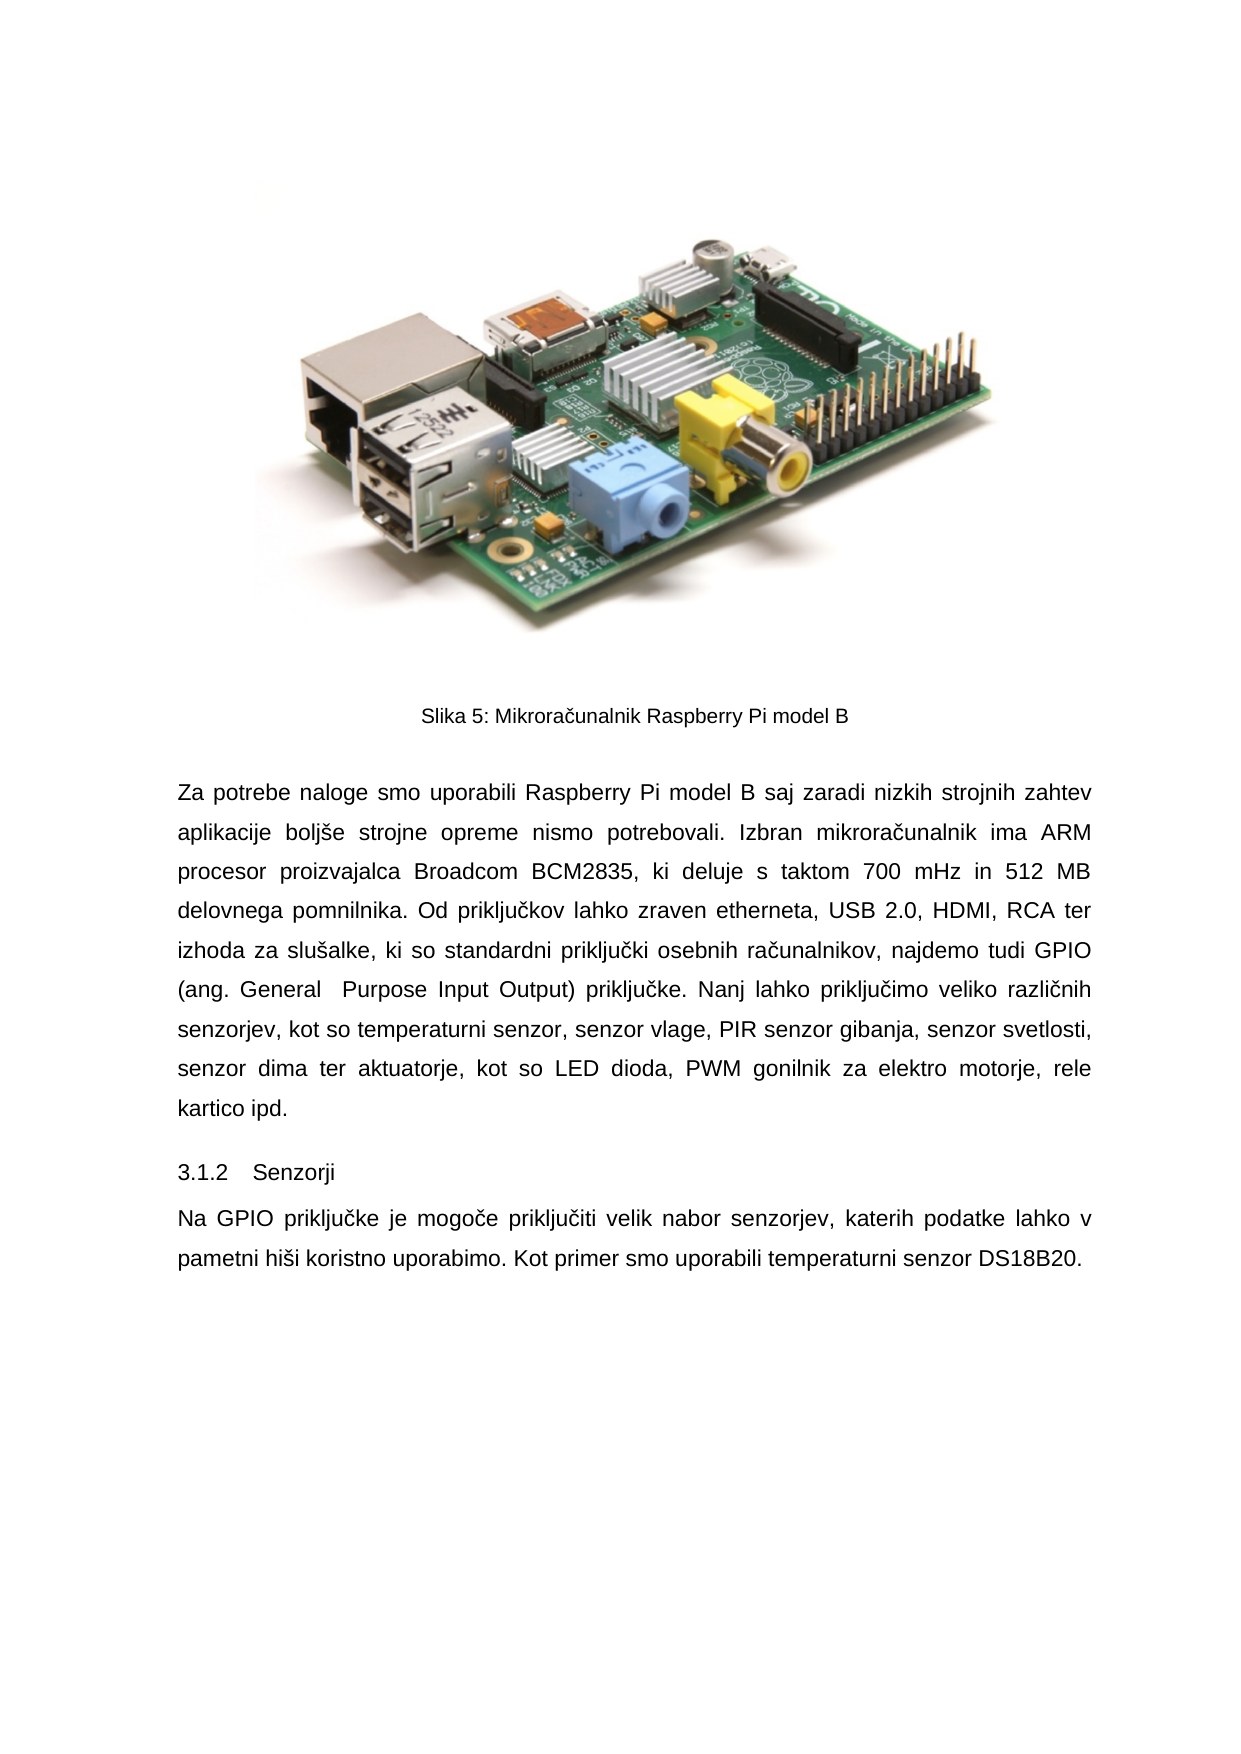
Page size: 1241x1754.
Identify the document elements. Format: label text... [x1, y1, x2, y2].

text Na GPIO priključke je mogoče priključiti velik nabor senzorjev, katerih podatke lahko v pametni hiši koristno uporabimo. Kot primer smo uporabili temperaturni senzor DS18B20. [177, 1205, 1092, 1271]
text Za potrebe naloge smo uporabili Raspberry Pi model B saj zaradi nizkih strojnih zahtev aplikacije boljše strojne opreme nismo potrebovali. Izbran mikroračunalnik ima ARM procesor proizvajalca Broadcom BCM2835, ki deluje s taktom 700 mHz in 512 MB delovnega pomnilnika. Od priključkov lahko zraven etherneta, USB 2.0, HDMI, RCA ter izhoda za slušalke, ki so standardni priključki osebnih računalnikov, najdemo tudi GPIO (ang. General Purpose Input Output) priključke. Nanj lahko priključimo veliko različnih senzorjev, kot so temperaturni senzor, senzor vlage, PIR senzor gibanja, senzor svetlosti, senzor dima ter aktuatorje, kot so LED dioda, PWM gonilnik za elektro motorje, rele kartico ipd. [177, 779, 1092, 1121]
subtitle Senzorji [177, 1159, 1092, 1186]
picture [177, 177, 1092, 678]
text Slika 5: Mikroračunalnik Raspberry Pi model B [177, 703, 1092, 727]
